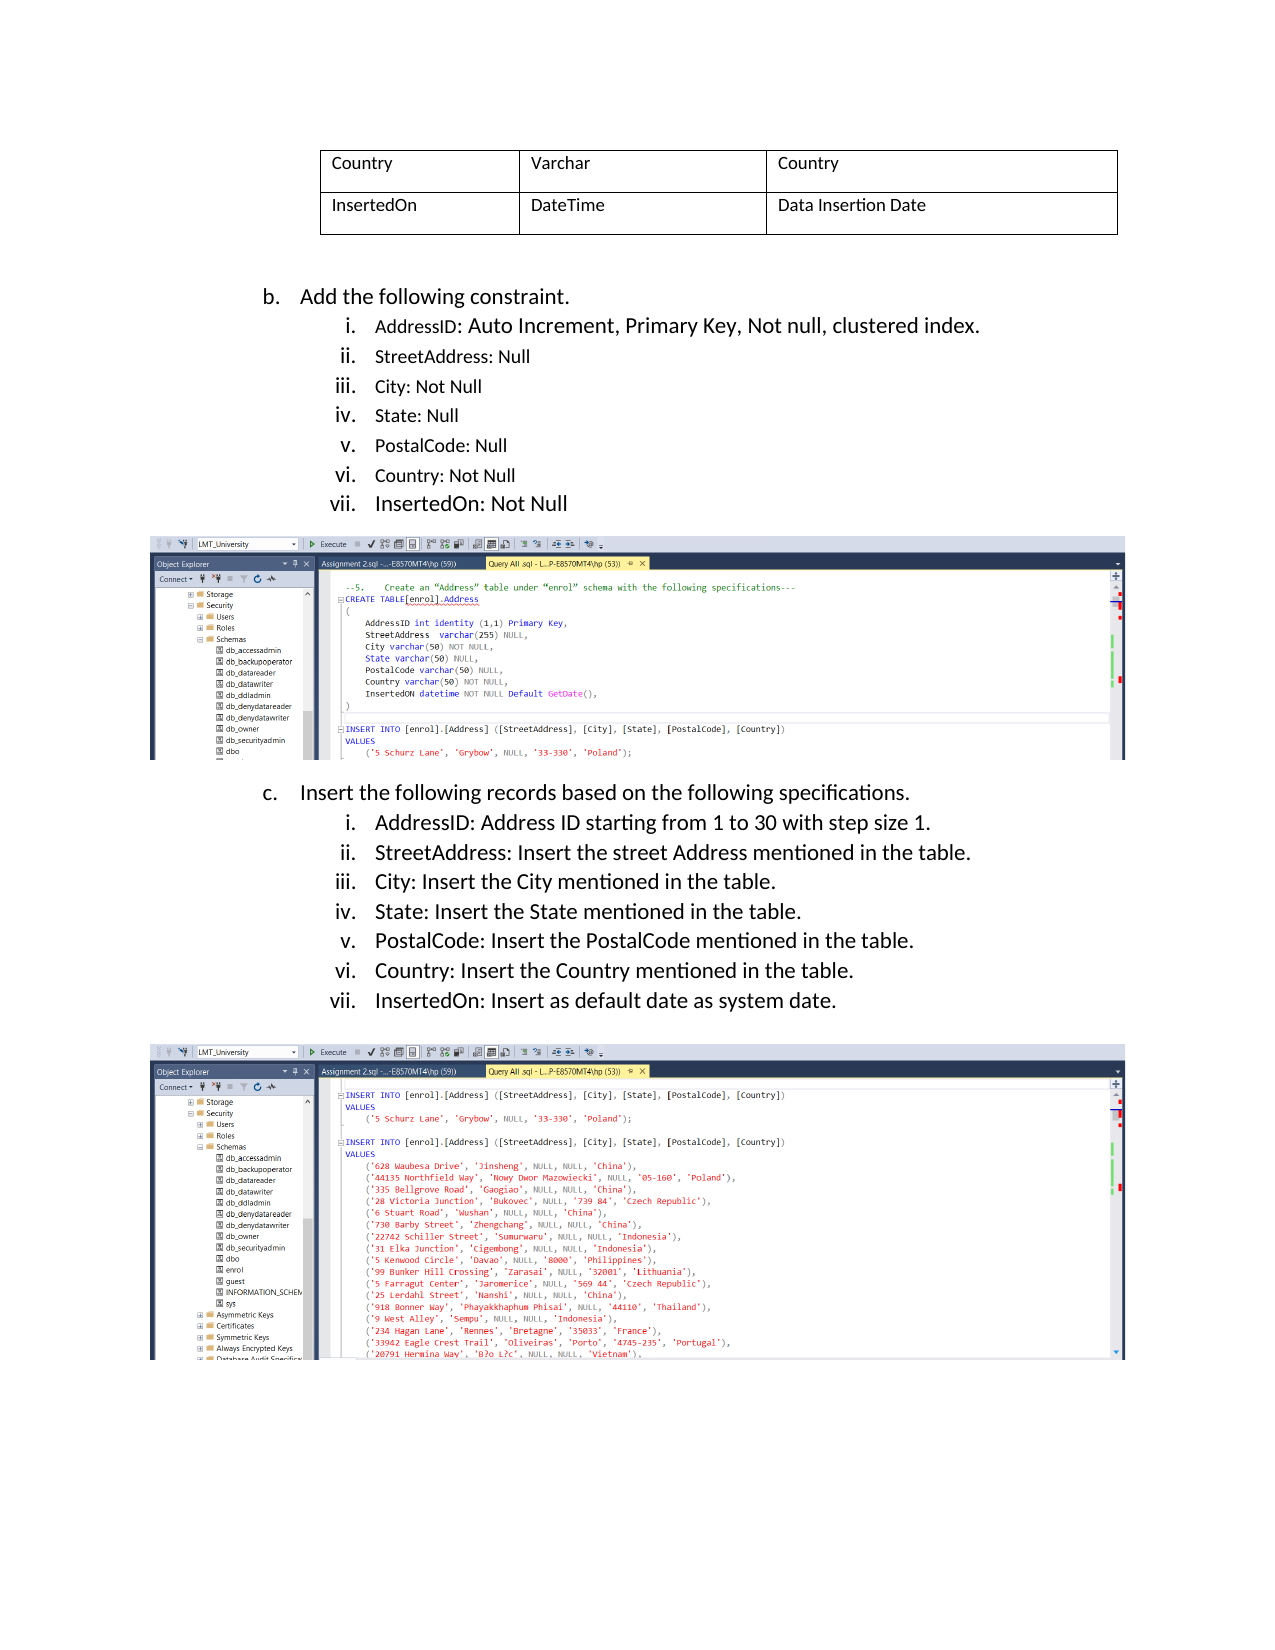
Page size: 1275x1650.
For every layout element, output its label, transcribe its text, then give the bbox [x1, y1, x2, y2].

picture [150, 1044, 1125, 1360]
list InsertedOn: Not Null [356, 489, 1125, 518]
list Add the following constraint. [262, 282, 1125, 310]
picture [150, 536, 1125, 760]
list StreetAddress: Insert the street Address mentioned in the table. [356, 838, 1125, 866]
table_cell DateTime [520, 193, 766, 234]
list PostalCode: Null [356, 430, 1125, 458]
list Insert the following records based on the following specifications. [262, 778, 1125, 806]
list State: Insert the State mentioned in the table. [356, 897, 1125, 925]
list StreetAddress: Null [356, 341, 1125, 369]
table_cell Country [767, 151, 1117, 192]
table_cell InsertedOn [321, 193, 519, 234]
table_cell Data Insertion Date [767, 193, 1117, 234]
list Country: Insert the Country mentioned in the table. [356, 956, 1125, 984]
list City: Not Null [356, 371, 1125, 399]
list InsertedOn: Insert as default date as system date. [356, 986, 1125, 1014]
table_cell Country [321, 151, 519, 192]
list State: Null [356, 401, 1125, 428]
table_cell Varchar [520, 151, 766, 192]
list AddressID: Address ID starting from 1 to 30 with step size 1. [356, 808, 1125, 836]
list Country: Not Null [356, 460, 1125, 488]
list AddressID: Auto Increment, Primary Key, Not null, clustered index. [356, 311, 1125, 339]
list City: Insert the City mentioned in the table. [356, 867, 1125, 895]
list PostalCode: Insert the PostalCode mentioned in the table. [356, 927, 1125, 955]
